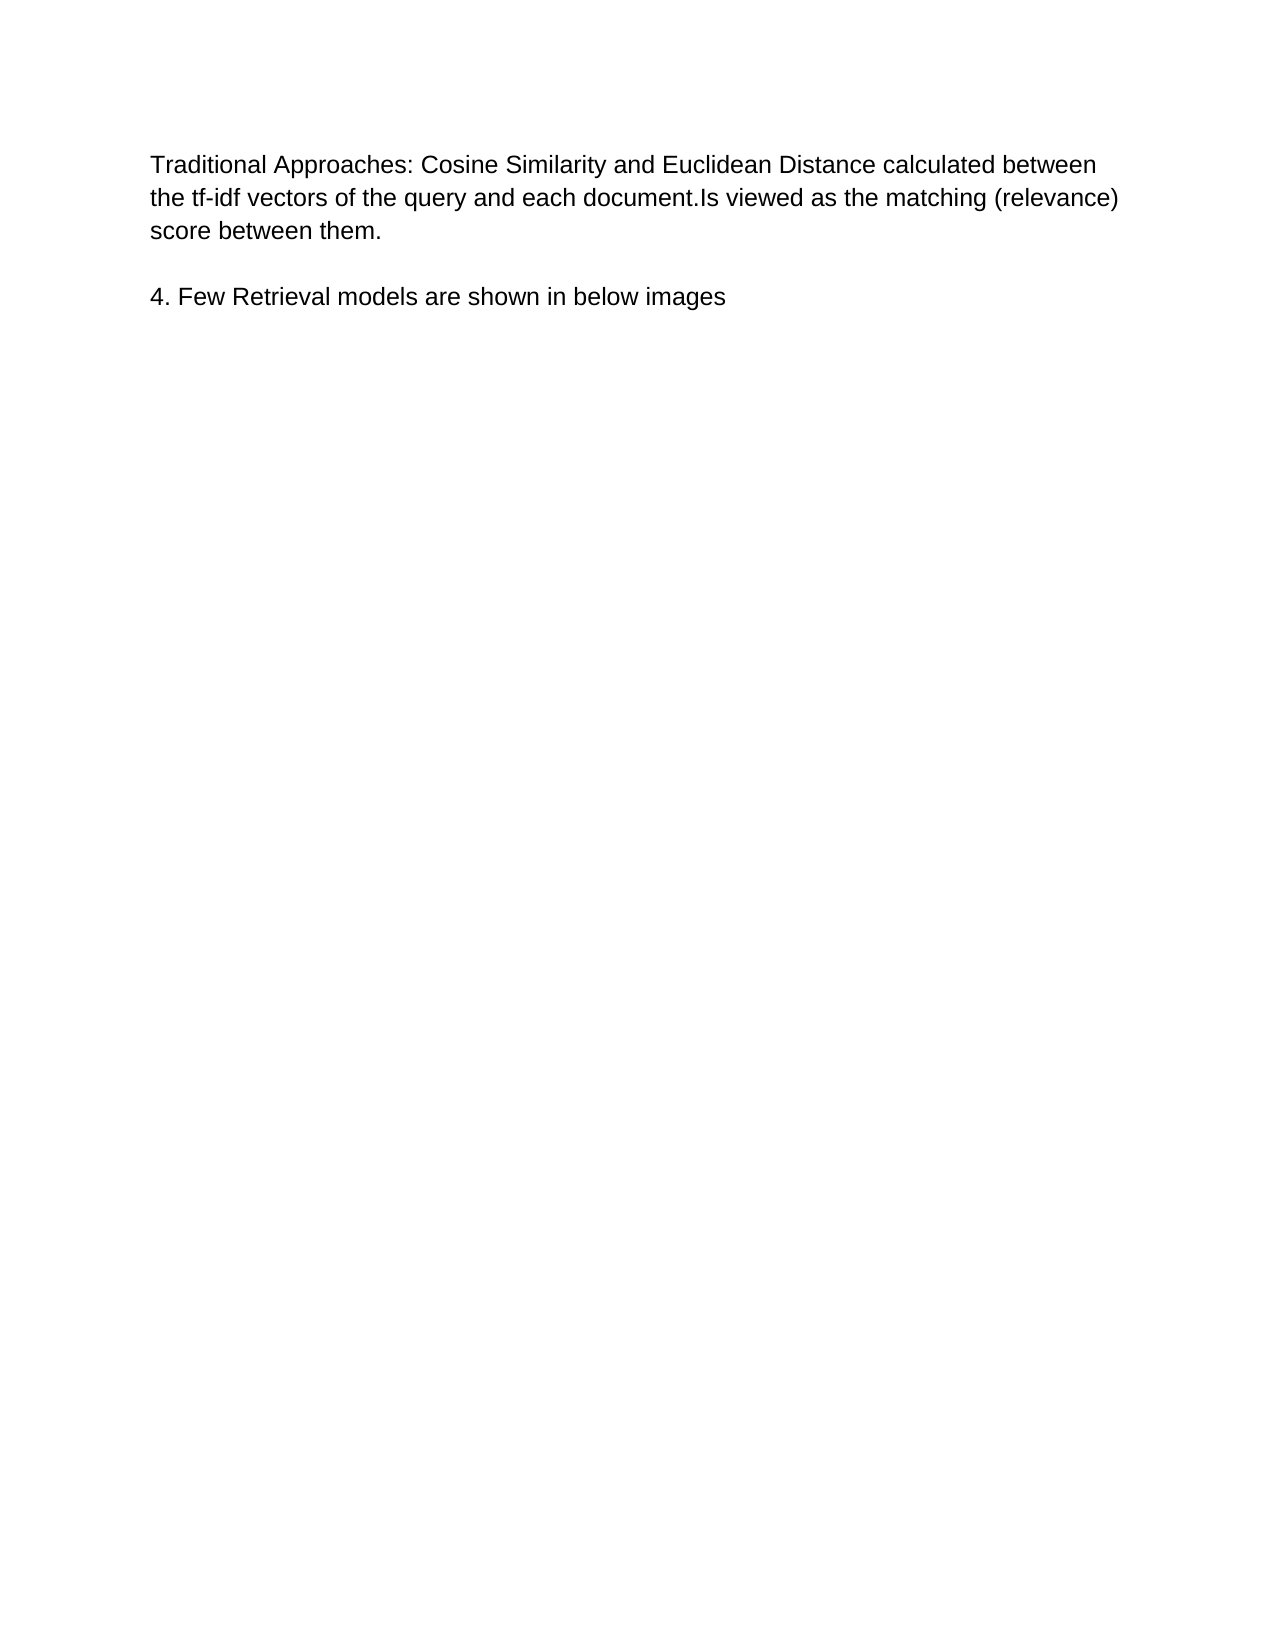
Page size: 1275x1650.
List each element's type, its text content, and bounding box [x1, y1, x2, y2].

text 4. Few Retrieval models are shown in below images [150, 282, 1125, 311]
text Traditional Approaches: Cosine Similarity and Euclidean Distance calculated between the tf-idf vectors of the query and each document.Is viewed as the matching (relevance) score between them. [150, 150, 1125, 245]
